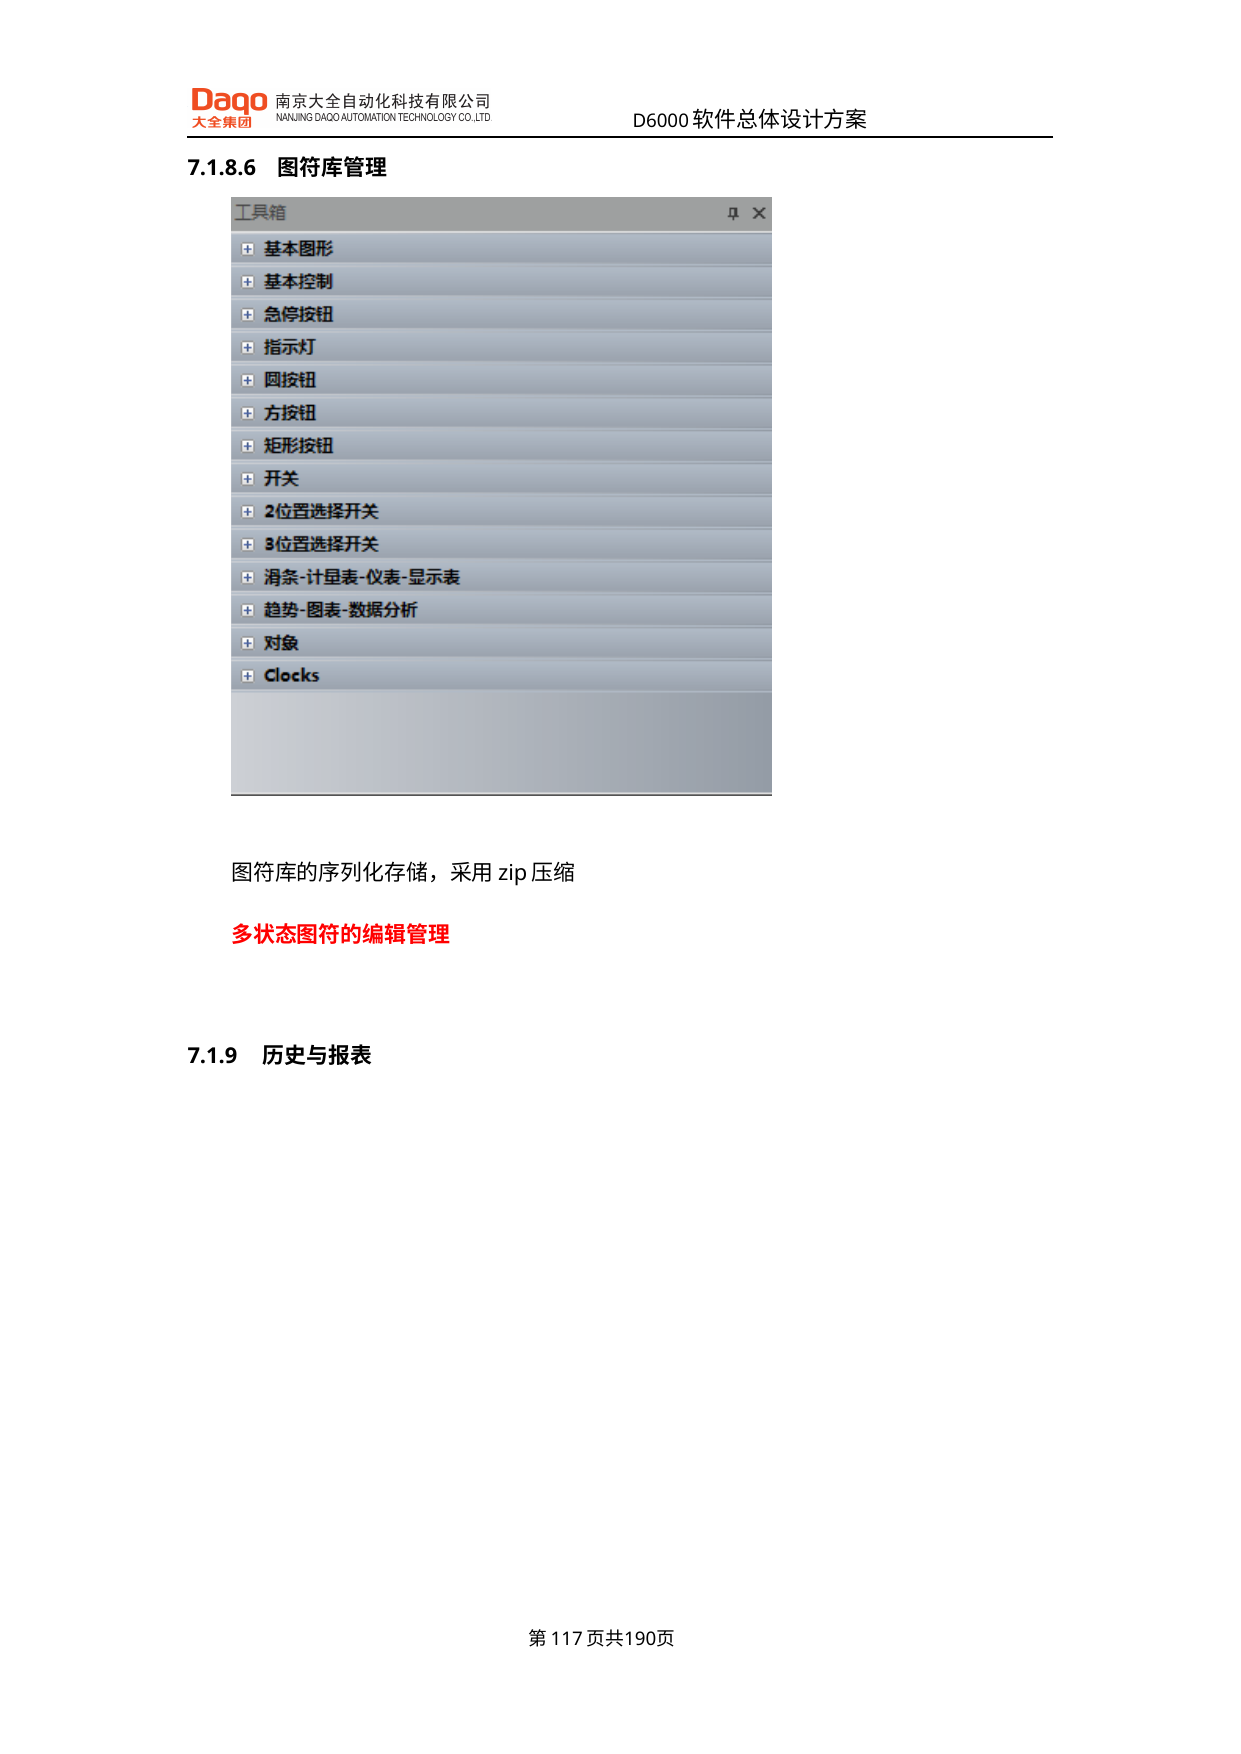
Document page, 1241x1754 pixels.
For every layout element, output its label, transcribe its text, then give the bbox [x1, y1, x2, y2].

text 多状态图符的编辑管理 [187, 917, 1053, 949]
picture [231, 197, 772, 796]
picture [187, 88, 492, 128]
text 图符库的序列化存储，采用zip压缩 [187, 855, 1053, 887]
subtitle 历史与报表 [187, 1038, 1053, 1070]
subtitle 图符库管理 [187, 150, 1053, 182]
